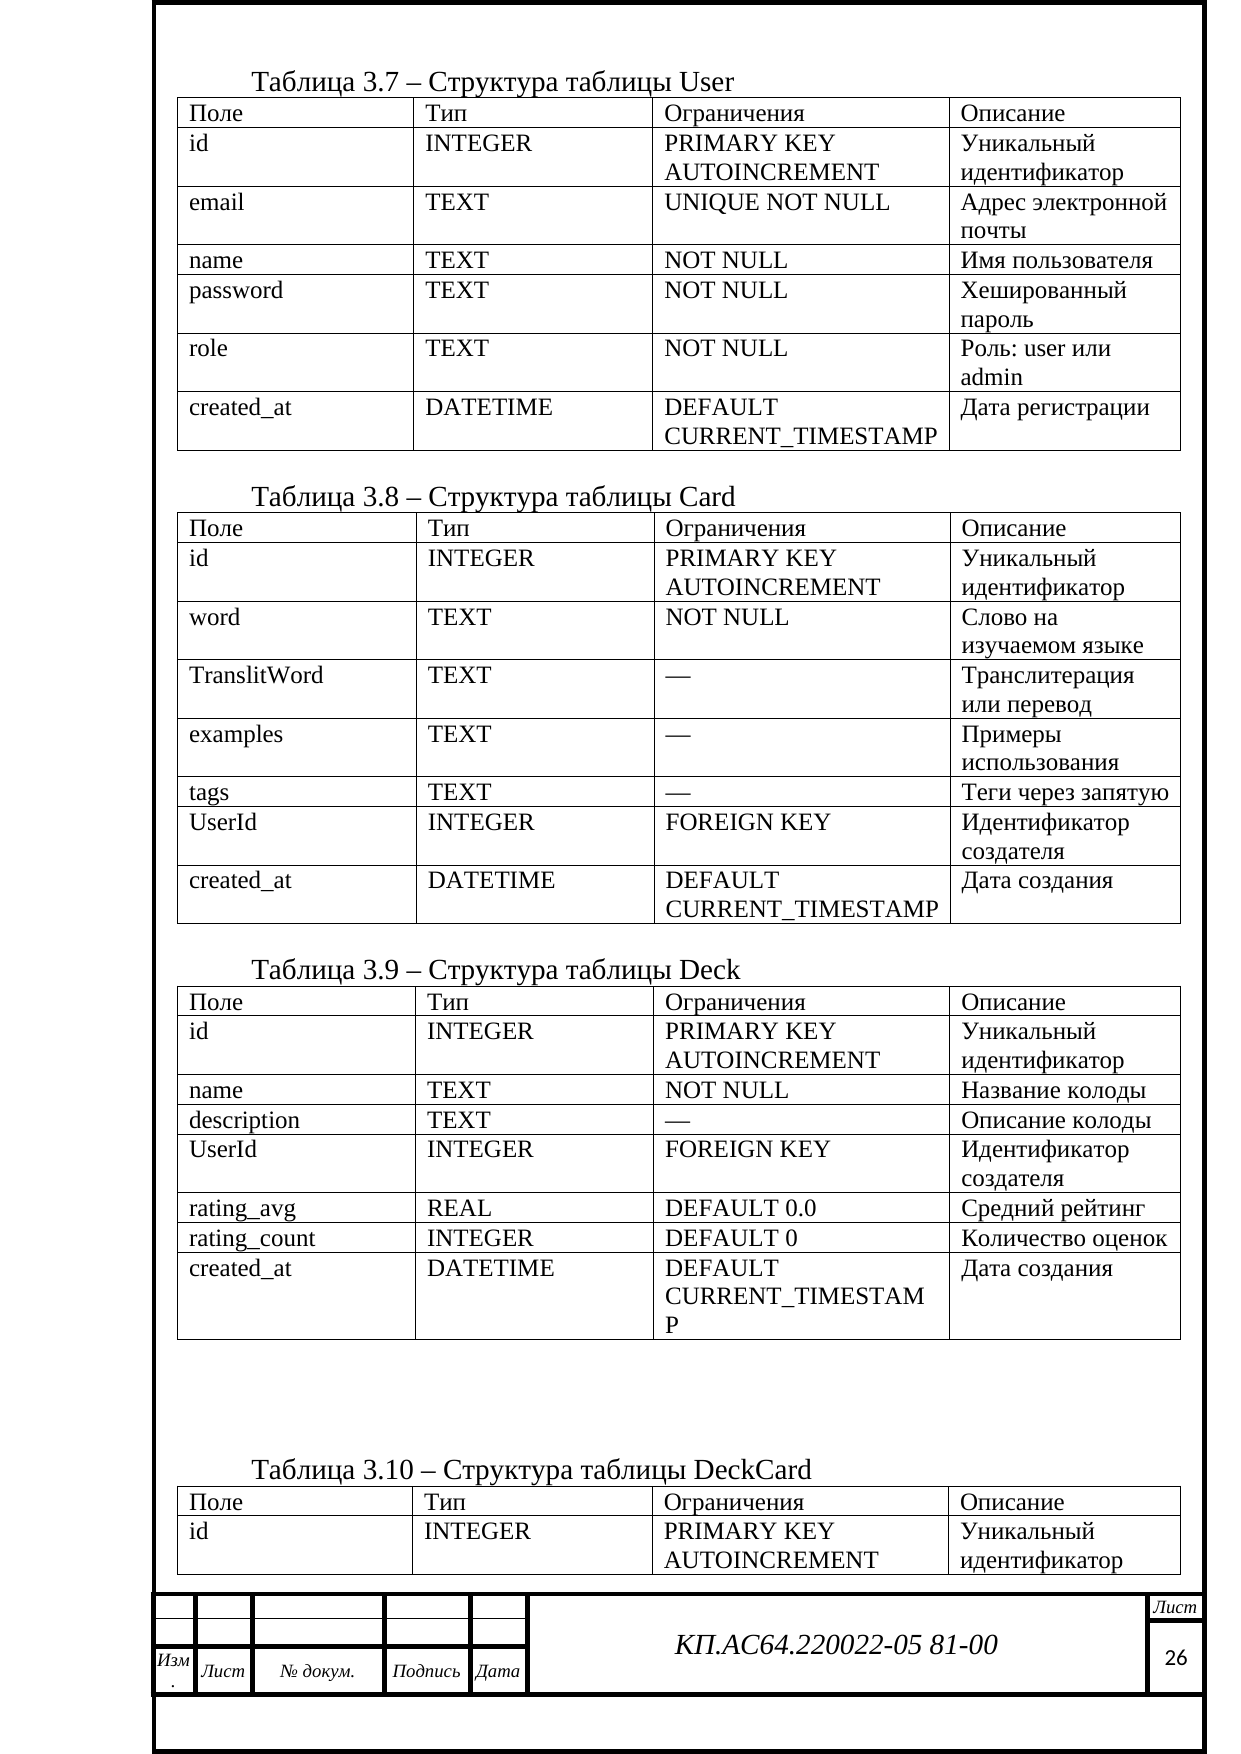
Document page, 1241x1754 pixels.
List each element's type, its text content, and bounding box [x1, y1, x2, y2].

table_cell Хешированный пароль [950, 275, 1180, 332]
table_cell — [655, 719, 950, 776]
table_cell INTEGER [416, 1223, 653, 1252]
table_cell UserId [178, 807, 416, 864]
table_cell Уникальный идентификатор [950, 128, 1180, 186]
text Таблица 3.9 – Структура таблицы Deck [177, 952, 1181, 986]
table_cell Дата создания [951, 866, 1180, 923]
table_cell Средний рейтинг [950, 1193, 1180, 1222]
table_cell Имя пользователя [950, 245, 1180, 274]
table_header Ограничения [654, 987, 949, 1015]
table_cell PRIMARY KEY AUTOINCREMENT [655, 543, 950, 601]
table_cell — [655, 660, 950, 718]
table_cell FOREIGN KEY [655, 807, 950, 864]
table_cell TranslitWord [178, 660, 416, 718]
table_cell DEFAULT CURRENT_TIMESTAMP [655, 866, 950, 923]
table_cell Уникальный идентификатор [951, 543, 1180, 601]
text Таблица 3.8 – Структура таблицы Card [177, 479, 1181, 512]
table_cell rating_count [178, 1223, 415, 1252]
text Таблица 3.10 – Структура таблицы DeckCard [177, 1452, 1181, 1486]
table_cell role [178, 334, 413, 391]
table_cell REAL [416, 1193, 653, 1222]
table_cell INTEGER [414, 128, 652, 186]
table_cell Идентификатор создателя [950, 1135, 1180, 1192]
table_cell email [178, 187, 413, 244]
table_cell id [178, 1516, 412, 1574]
table_cell DEFAULT CURRENT_TIMESTAMP [654, 1253, 949, 1339]
table_cell DATETIME [416, 1253, 653, 1339]
table_cell INTEGER [417, 543, 654, 601]
table_header Описание [949, 1487, 1180, 1515]
table_cell INTEGER [416, 1016, 653, 1074]
table_cell NOT NULL [653, 245, 949, 274]
table_header Поле [178, 513, 416, 542]
table_cell TEXT [417, 719, 654, 776]
table_cell id [178, 1016, 415, 1074]
table_cell INTEGER [413, 1516, 652, 1574]
table_cell DEFAULT 0.0 [654, 1193, 949, 1222]
table_cell tags [178, 777, 416, 806]
table_cell Теги через запятую [951, 777, 1180, 806]
table_cell TEXT [417, 602, 654, 659]
table_cell NOT NULL [653, 275, 949, 332]
table_cell TEXT [414, 245, 652, 274]
table_header Поле [178, 1487, 412, 1515]
table_header Описание [950, 987, 1180, 1015]
table_cell INTEGER [417, 807, 654, 864]
table_cell Примеры использования [951, 719, 1180, 776]
table_cell — [655, 777, 950, 806]
table_cell created_at [178, 866, 416, 923]
table_cell created_at [178, 392, 413, 449]
table_cell TEXT [417, 660, 654, 718]
table_header Тип [416, 987, 653, 1015]
table_cell NOT NULL [655, 602, 950, 659]
table_header Поле [178, 98, 413, 127]
table_header Описание [950, 98, 1180, 127]
table_header Тип [417, 513, 654, 542]
table_header Ограничения [655, 513, 950, 542]
text Таблица 3.7 – Структура таблицы User [177, 64, 1181, 97]
table_cell PRIMARY KEY AUTOINCREMENT [653, 1516, 948, 1574]
table_cell TEXT [417, 777, 654, 806]
table_cell id [178, 543, 416, 601]
table_cell UNIQUE NOT NULL [653, 187, 949, 244]
table_cell NOT NULL [654, 1075, 949, 1104]
table_header Ограничения [653, 1487, 948, 1515]
table_cell id [178, 128, 413, 186]
table_cell Транслитерация или перевод [951, 660, 1180, 718]
table_cell FOREIGN KEY [654, 1135, 949, 1192]
table_cell Дата регистрации [950, 392, 1180, 449]
table_cell TEXT [414, 275, 652, 332]
table_cell PRIMARY KEY AUTOINCREMENT [654, 1016, 949, 1074]
table_header Тип [414, 98, 652, 127]
table_cell word [178, 602, 416, 659]
table_header Поле [178, 987, 415, 1015]
table_cell DEFAULT 0 [654, 1223, 949, 1252]
table_cell Дата создания [950, 1253, 1180, 1339]
table_cell TEXT [414, 334, 652, 391]
table_cell Уникальный идентификатор [949, 1516, 1180, 1574]
table_cell DATETIME [414, 392, 652, 449]
table_header Тип [413, 1487, 652, 1515]
table_cell INTEGER [416, 1135, 653, 1192]
table_cell Описание колоды [950, 1105, 1180, 1133]
table_cell Название колоды [950, 1075, 1180, 1104]
table_cell TEXT [416, 1075, 653, 1104]
table_cell name [178, 245, 413, 274]
table_cell — [654, 1105, 949, 1133]
table_cell Уникальный идентификатор [950, 1016, 1180, 1074]
table_cell created_at [178, 1253, 415, 1339]
table_cell password [178, 275, 413, 332]
table_cell DEFAULT CURRENT_TIMESTAMP [653, 392, 949, 449]
table_cell name [178, 1075, 415, 1104]
table_cell UserId [178, 1135, 415, 1192]
table_cell Слово на изучаемом языке [951, 602, 1180, 659]
table_cell rating_avg [178, 1193, 415, 1222]
table_cell Количество оценок [950, 1223, 1180, 1252]
table_cell DATETIME [417, 866, 654, 923]
table_cell TEXT [416, 1105, 653, 1133]
table_cell Роль: user или admin [950, 334, 1180, 391]
table_header Ограничения [653, 98, 949, 127]
table_header Описание [951, 513, 1180, 542]
table_cell PRIMARY KEY AUTOINCREMENT [653, 128, 949, 186]
table_cell Идентификатор создателя [951, 807, 1180, 864]
table_cell description [178, 1105, 415, 1133]
table_cell Адрес электронной почты [950, 187, 1180, 244]
table_cell examples [178, 719, 416, 776]
table_cell NOT NULL [653, 334, 949, 391]
table_cell TEXT [414, 187, 652, 244]
